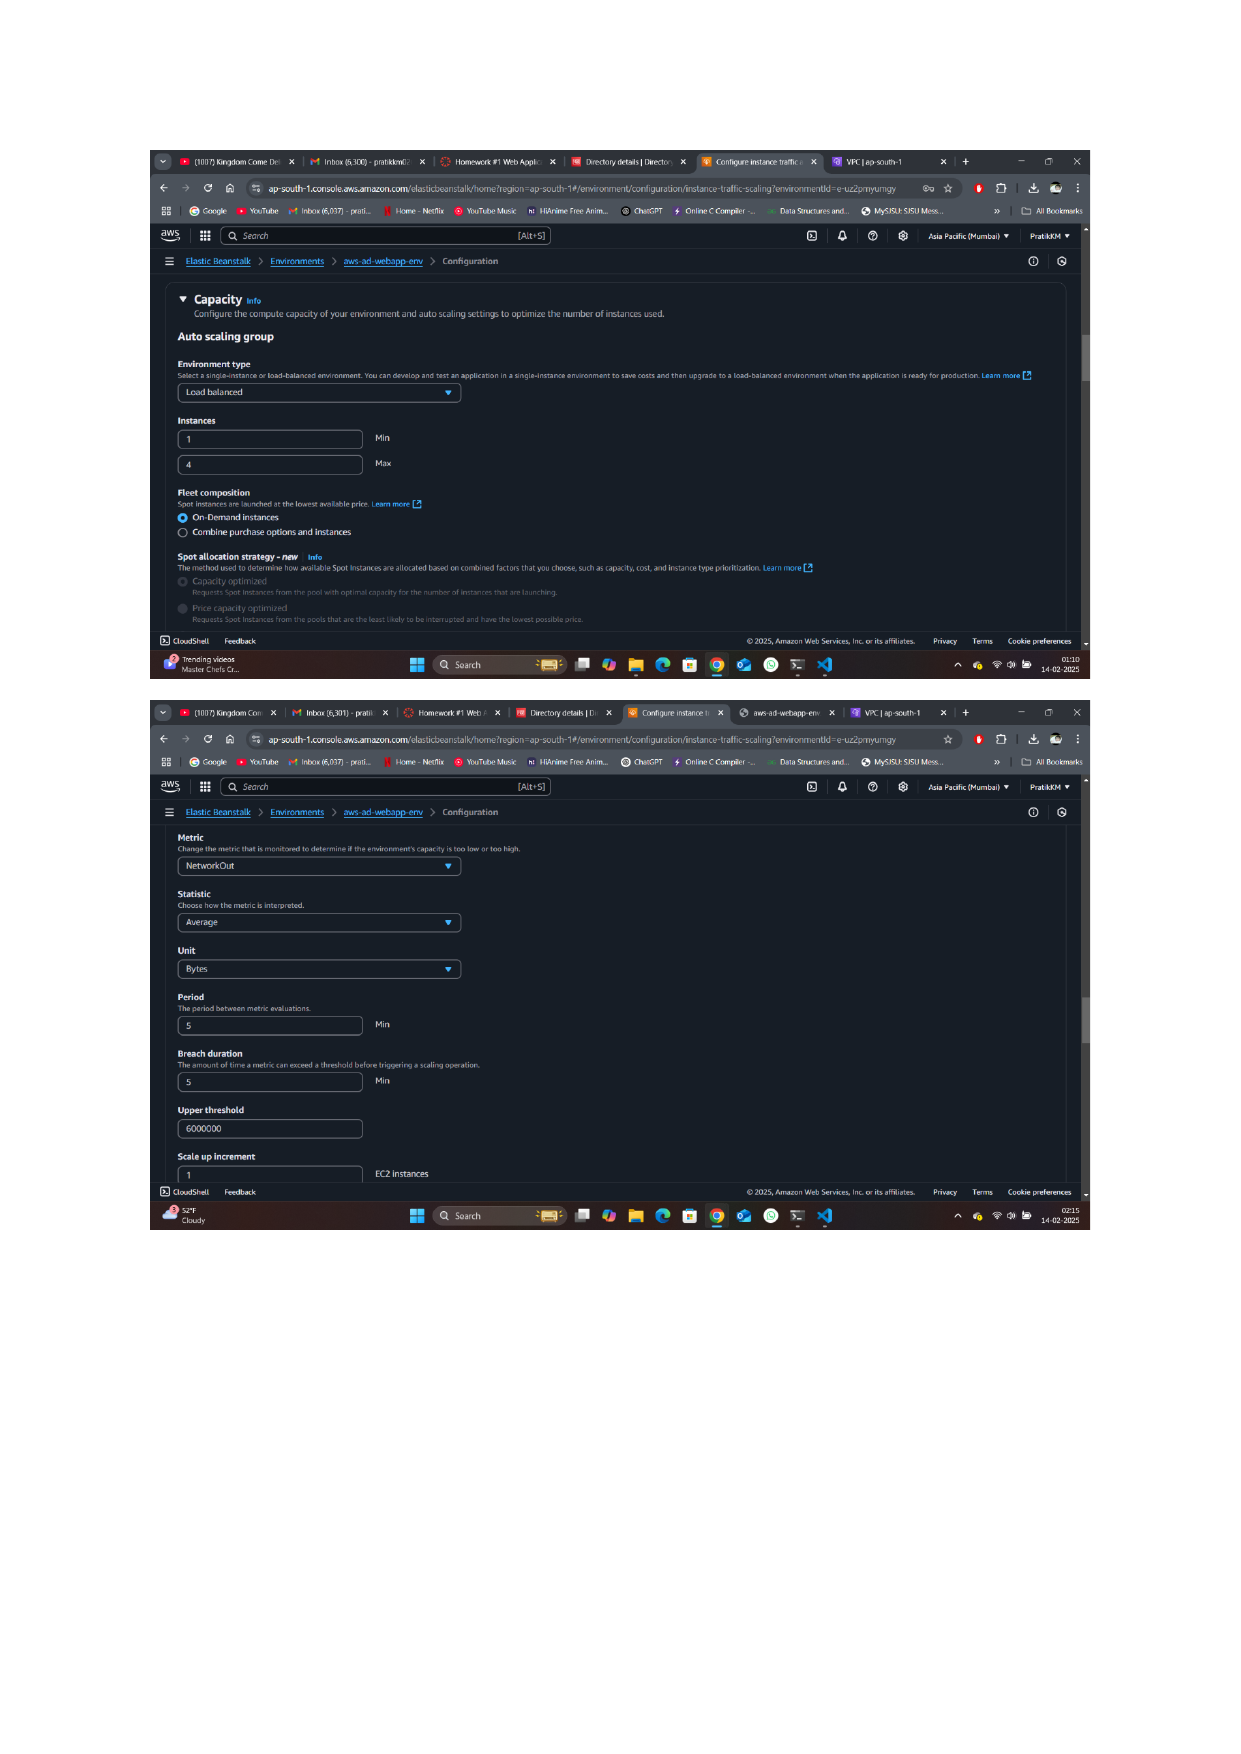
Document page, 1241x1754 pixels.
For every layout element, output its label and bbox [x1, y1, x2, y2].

picture [150, 150, 1091, 679]
picture [150, 700, 1091, 1230]
